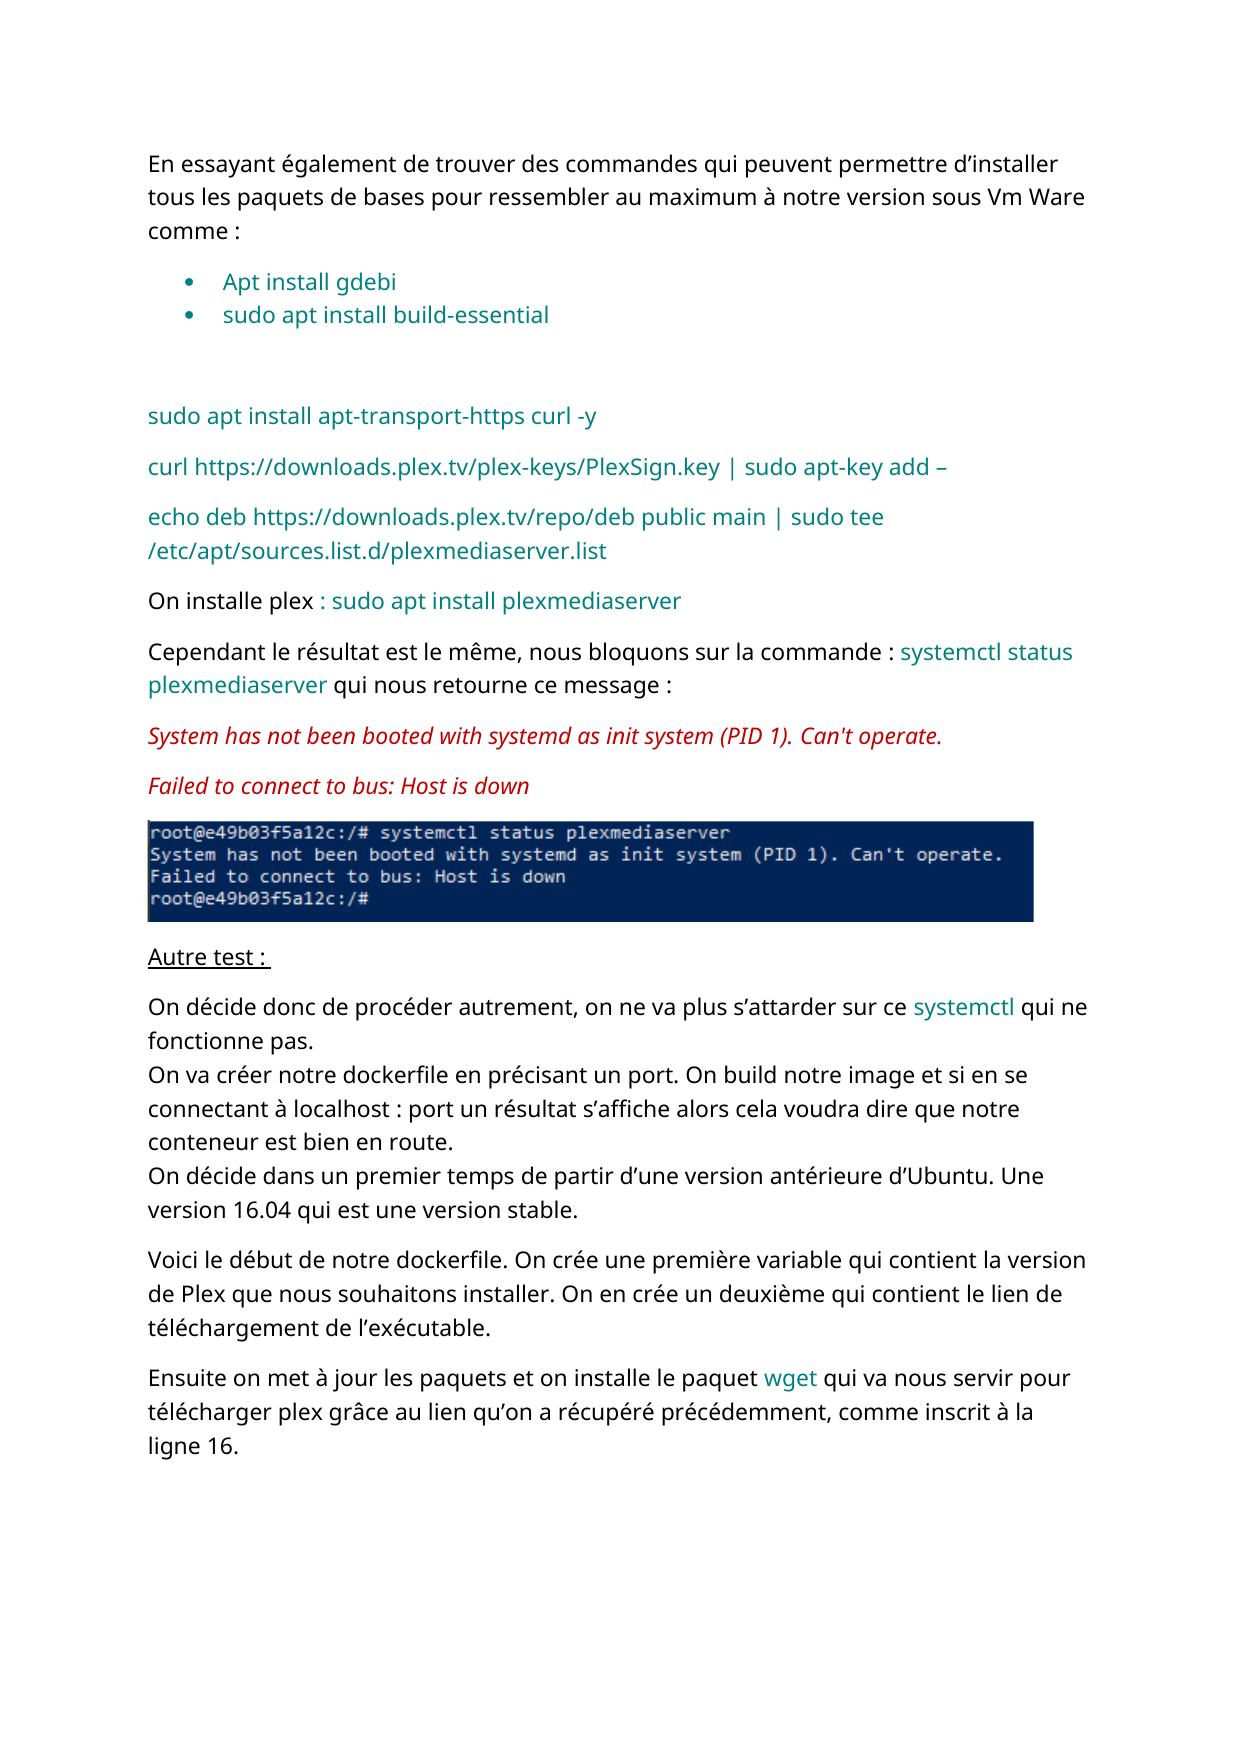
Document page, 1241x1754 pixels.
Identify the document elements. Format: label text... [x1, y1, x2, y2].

list sudo apt install build-essential [185, 299, 1093, 331]
text curl https://downloads.plex.tv/plex-keys/PlexSign.key | sudo apt-key add – [148, 451, 1093, 482]
text echo deb https://downloads.plex.tv/repo/deb public main | sudo tee /etc/apt/sources.list.d/plexmediaserver.list [148, 501, 1093, 566]
text Ensuite on met à jour les paquets et on installe le paquet wget qui va nous servir pour télécharger plex grâce au lien qu’on a récupéré précédemment, comme inscrit à la ligne 16. [148, 1362, 1093, 1461]
picture [147, 820, 1034, 922]
list Apt install gdebi [185, 266, 1093, 297]
text On installe plex : sudo apt install plexmediaserver [148, 585, 1093, 616]
text On décide donc de procéder autrement, on ne va plus s’attarder sur ce systemctl qui ne fonctionne pas. On va créer notre dockerfile en précisant un port. On build notre image et si en se connectant à localhost : port un résultat s’affiche alors cela voudra dire que notre conteneur est bien en route. On décide dans un premier temps de partir d’une version antérieure d’Ubuntu. Une version 16.04 qui est une version stable. [148, 991, 1093, 1225]
text Failed to connect to bus: Host is down [148, 770, 1093, 801]
text Voici le début de notre dockerfile. On crée une première variable qui contient la version de Plex que nous souhaitons installer. On en crée un deuxième qui contient le lien de téléchargement de l’exécutable. [148, 1244, 1093, 1343]
text sudo apt install apt-transport-https curl -y [148, 400, 1093, 431]
text Autre test : [148, 941, 1093, 972]
text En essayant également de trouver des commandes qui peuvent permettre d’installer tous les paquets de bases pour ressembler au maximum à notre version sous Vm Ware comme : [148, 148, 1093, 246]
text System has not been booted with systemd as init system (PID 1). Can't operate. [148, 720, 1093, 751]
text Cependant le résultat est le même, nous bloquons sur la commande : systemctl status plexmediaserver qui nous retourne ce message : [148, 636, 1093, 701]
